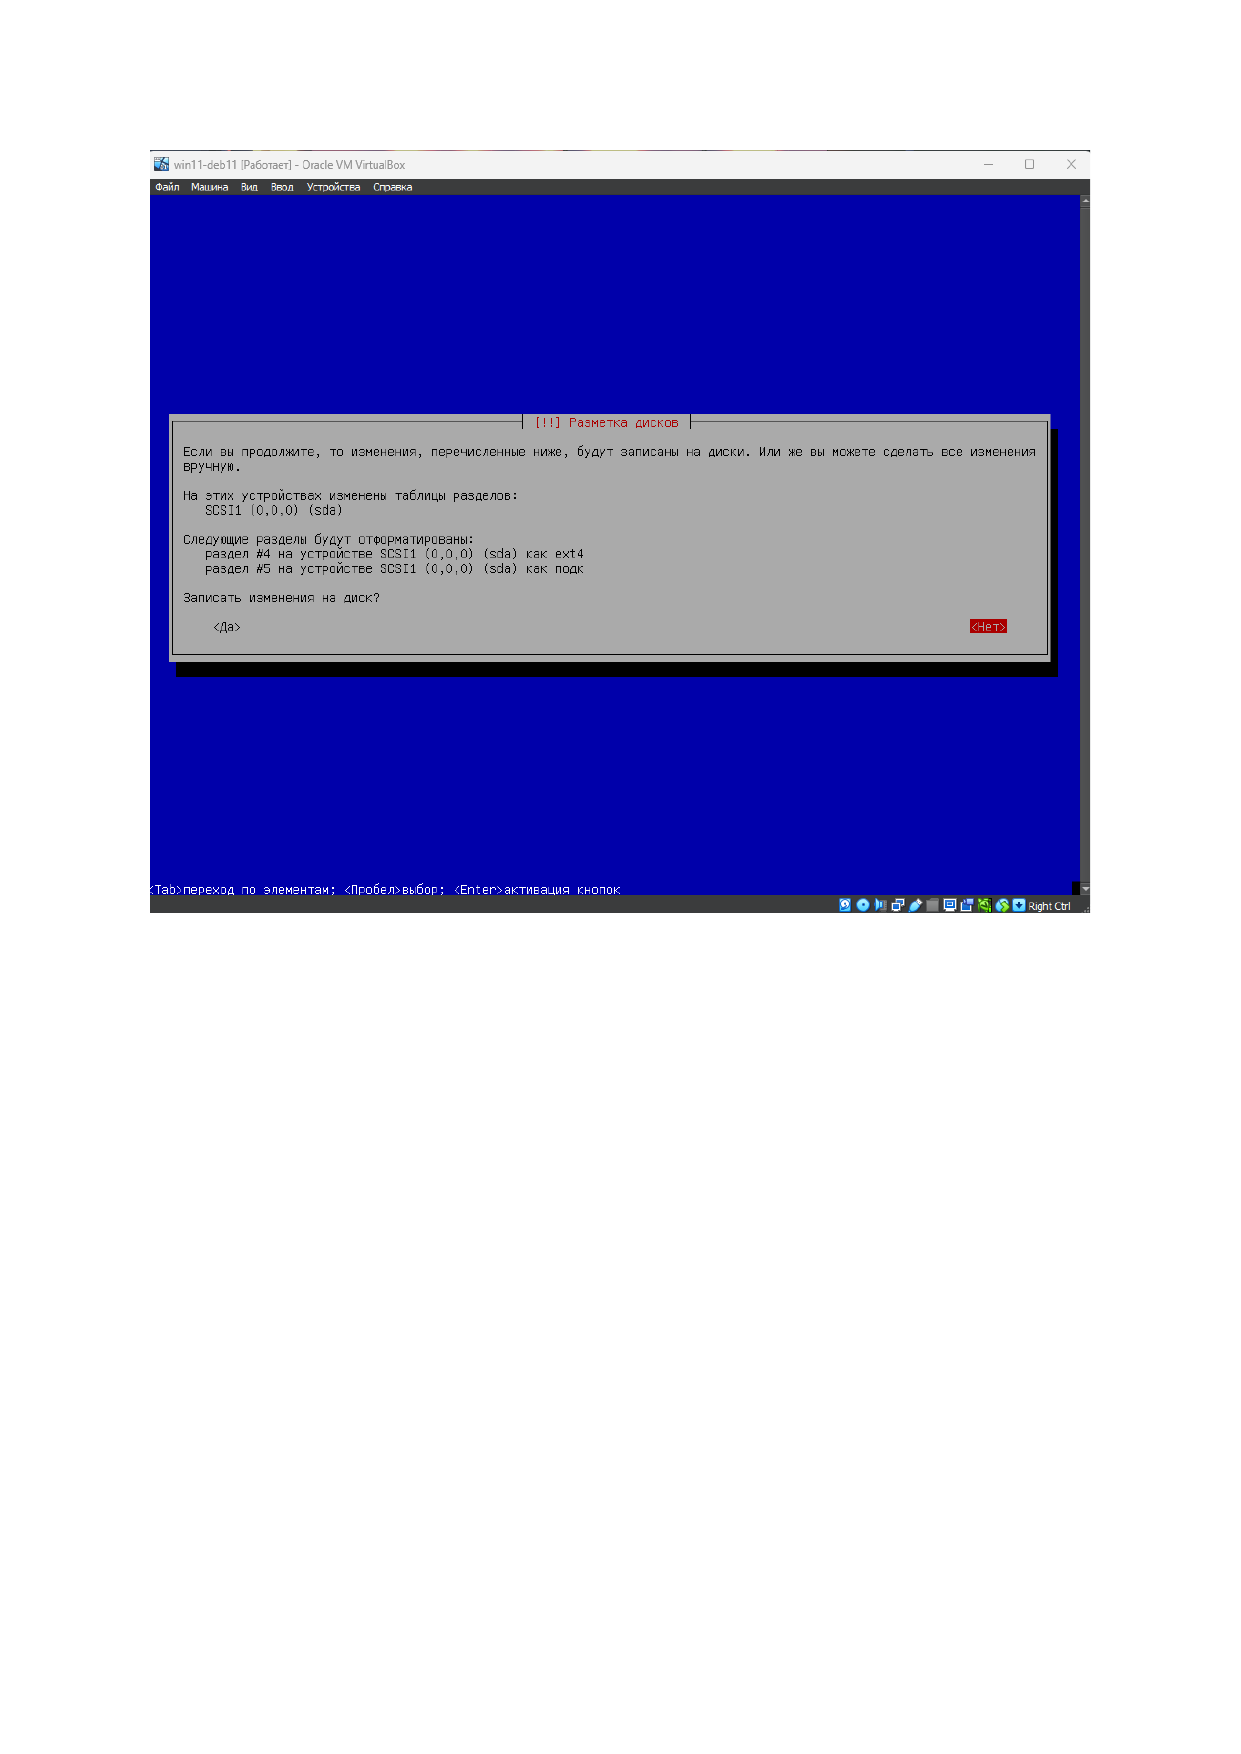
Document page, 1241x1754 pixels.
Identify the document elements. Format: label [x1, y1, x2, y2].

picture [150, 150, 1091, 913]
